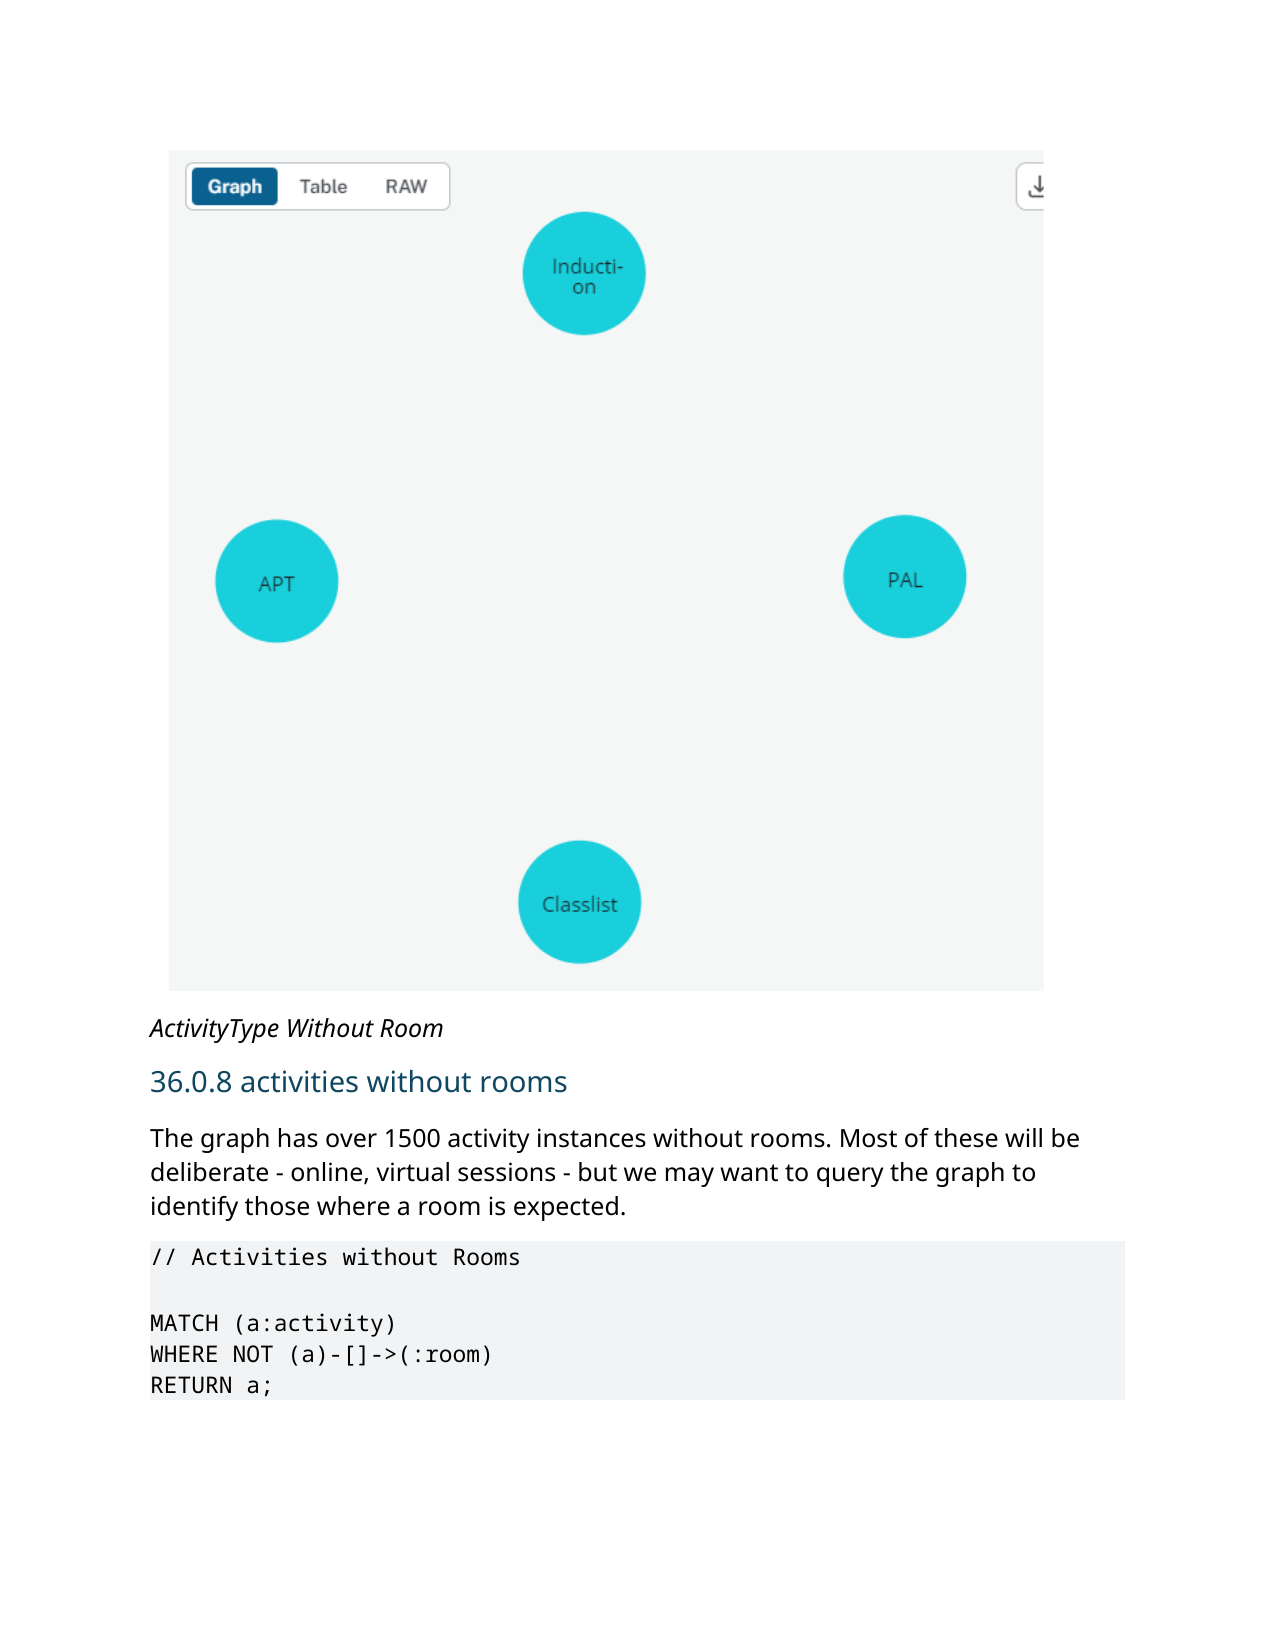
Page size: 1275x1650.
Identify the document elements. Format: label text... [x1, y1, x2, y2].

text The graph has over 1500 activity instances without rooms. Most of these will be deliberate - online, virtual sessions - but we may want to query the graph to identify those where a room is expected. [150, 1120, 1125, 1222]
text // Activities without Rooms MATCH (a:activity) WHERE NOT (a)-[]->(:room) RETURN a; [150, 1241, 1125, 1400]
picture [168, 150, 1044, 991]
subtitle 36.0.8 activities without rooms [150, 1062, 1125, 1101]
text ActivityType Without Room [150, 1011, 1125, 1045]
